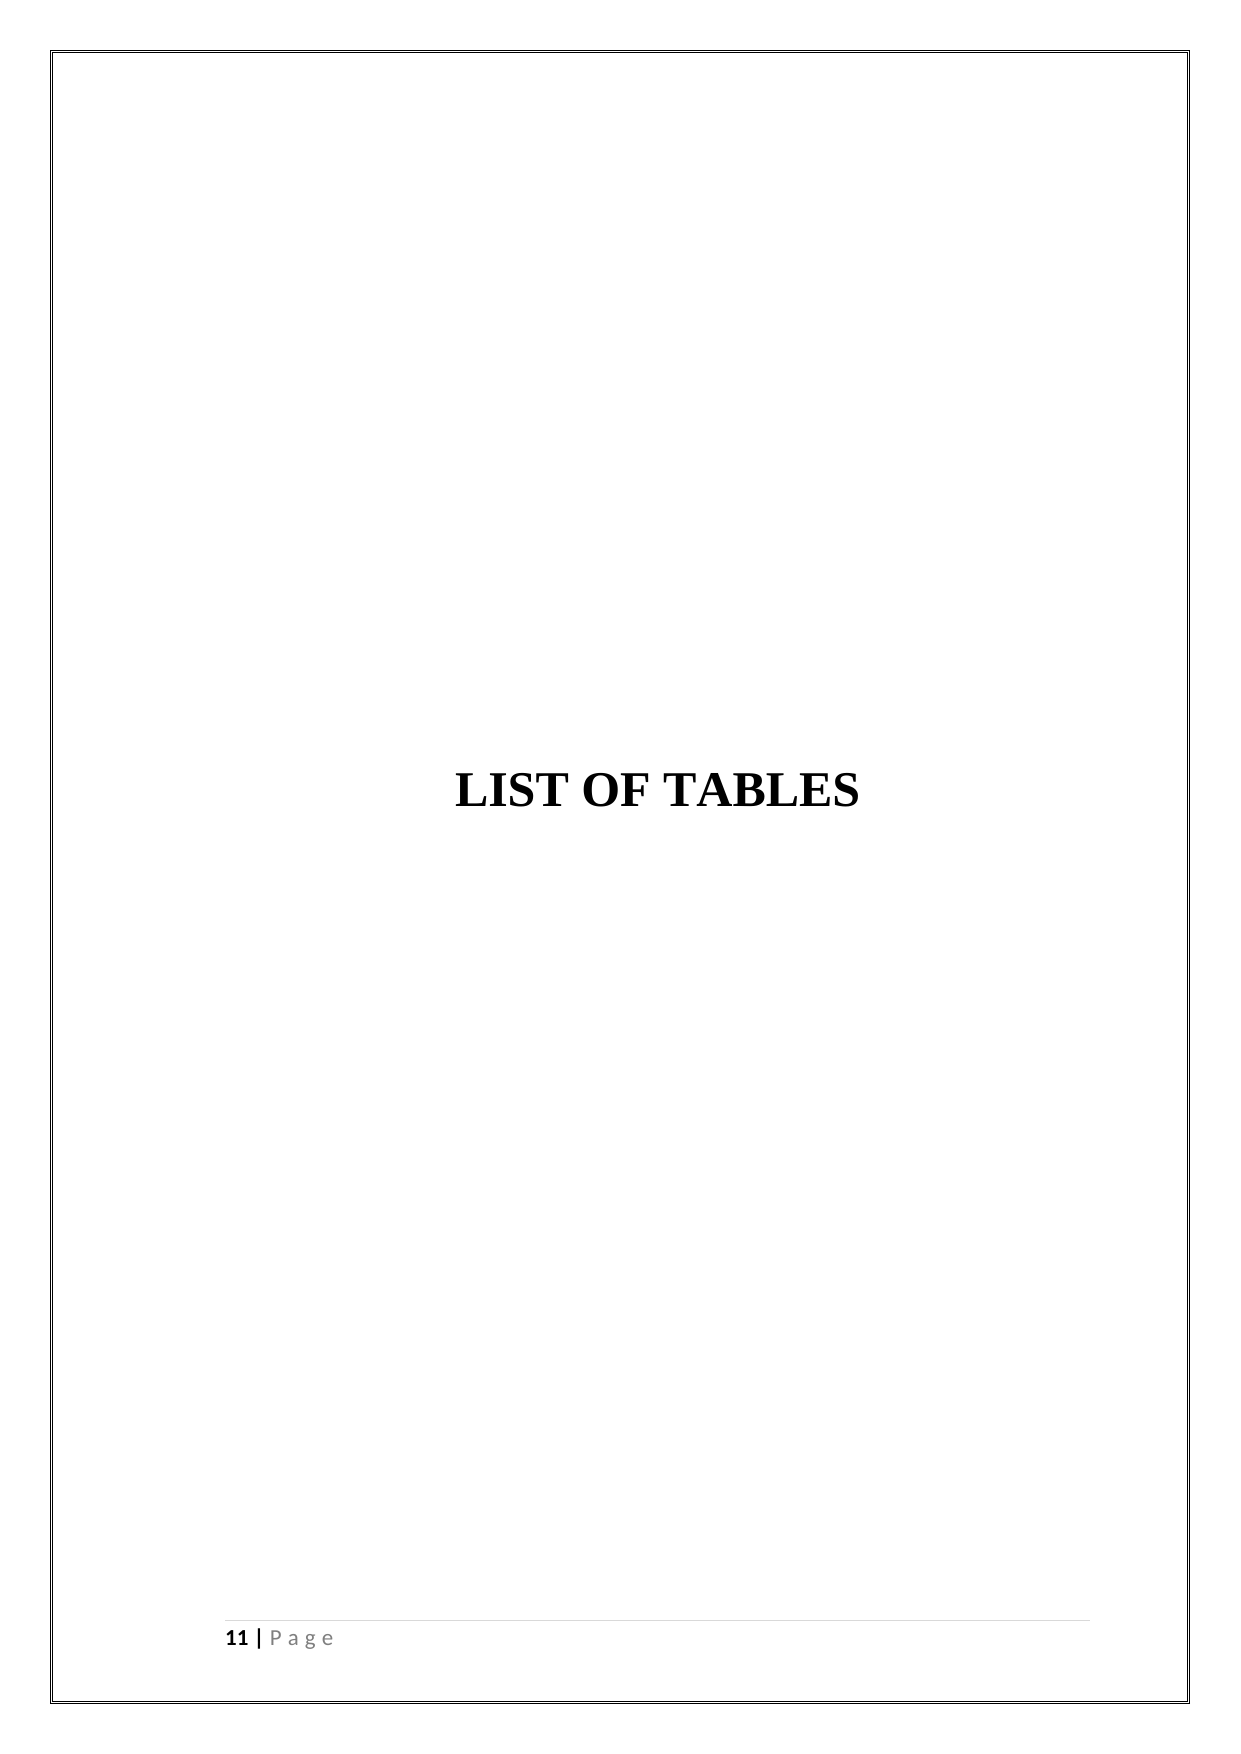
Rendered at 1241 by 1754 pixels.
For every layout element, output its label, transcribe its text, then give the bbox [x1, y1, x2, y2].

subtitle LIST OF TABLES [225, 759, 1090, 817]
